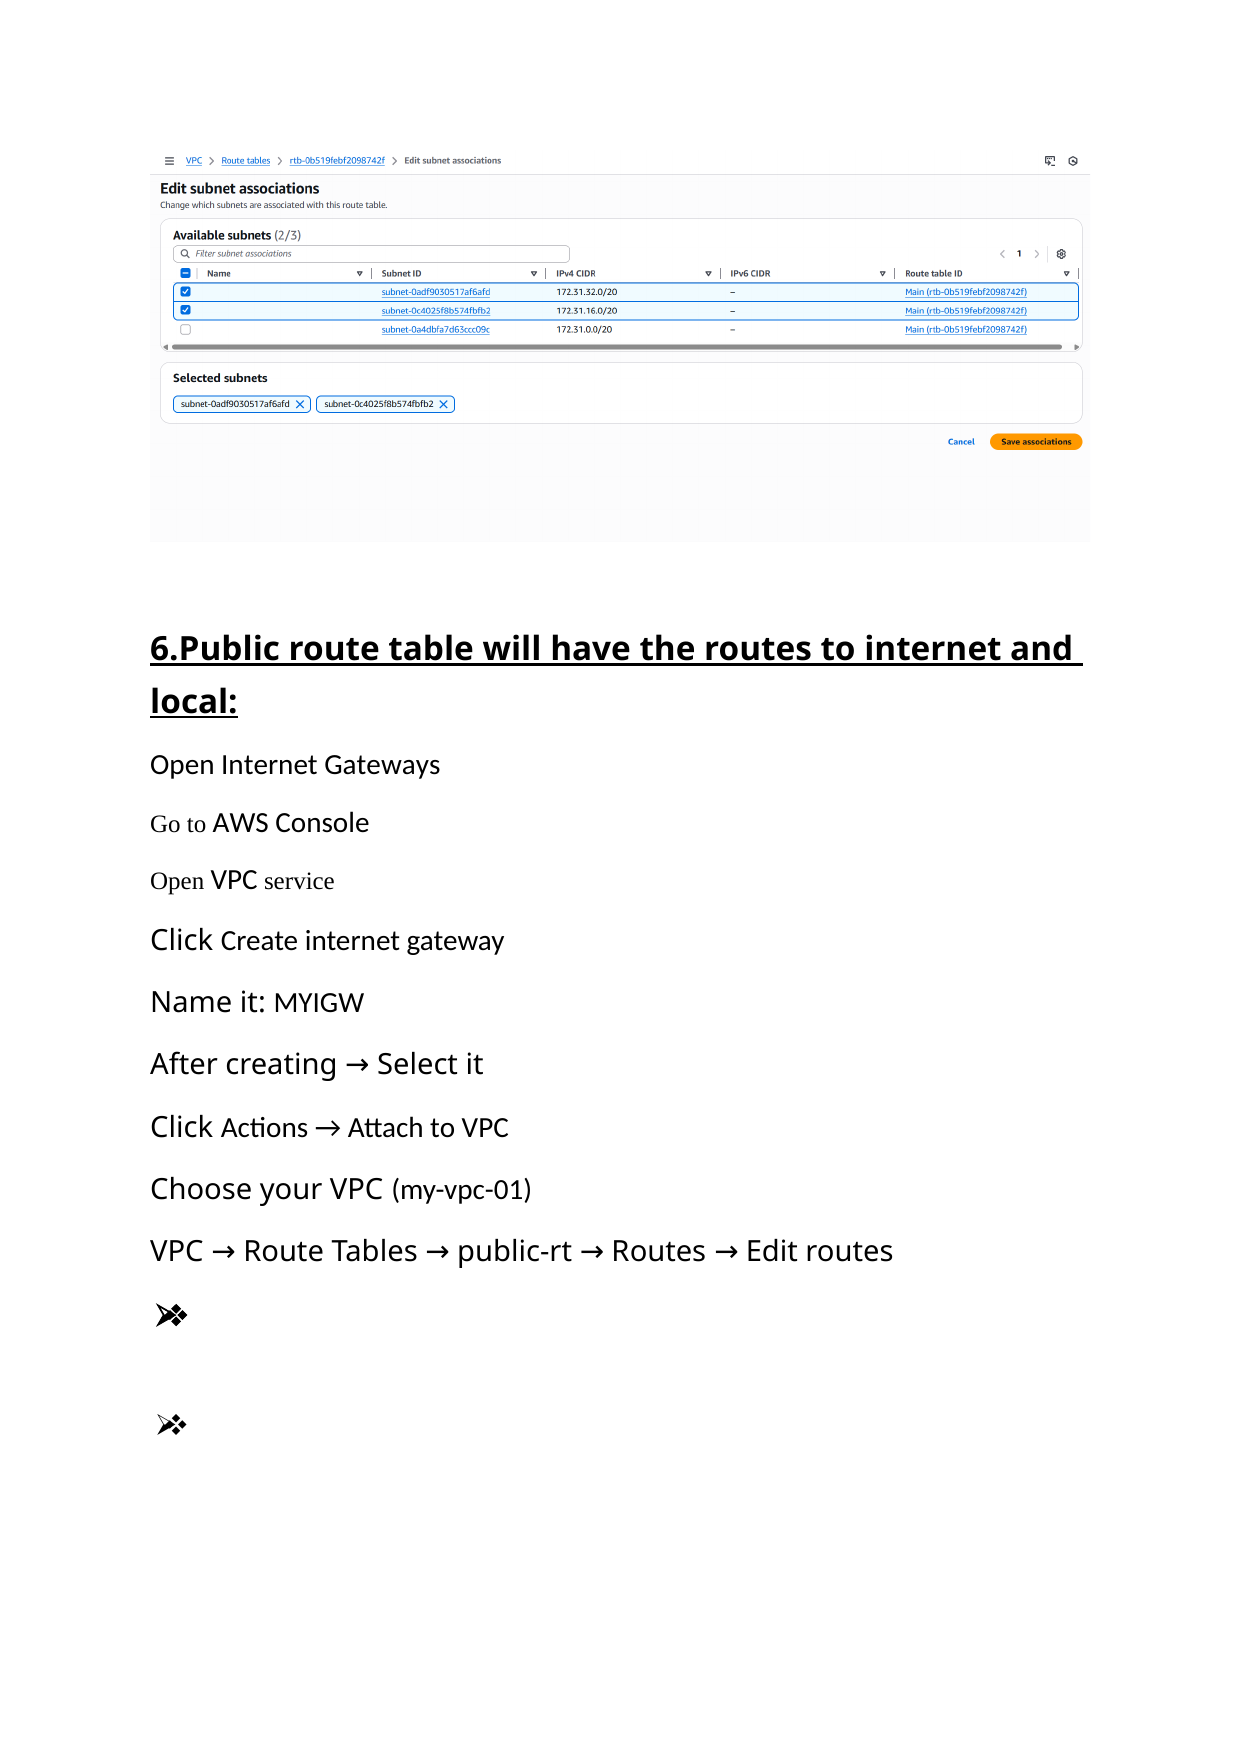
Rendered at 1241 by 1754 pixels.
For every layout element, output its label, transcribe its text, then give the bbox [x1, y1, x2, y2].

text Click Actions → Attach to VPC [150, 1106, 1090, 1146]
text 6.Public route table will have the routes to internet and local: [150, 625, 1090, 723]
picture [150, 150, 1091, 542]
table_cell [159, 1403, 167, 1430]
text Open Internet Gateways [150, 746, 1090, 782]
table_header [150, 1293, 158, 1403]
text Go to AWS Console [150, 804, 1090, 839]
table_cell [150, 1403, 158, 1513]
text Open VPC service [150, 861, 1090, 897]
text Name it: MYIGW [150, 981, 1090, 1021]
table_header [159, 1293, 167, 1309]
text Click Create internet gateway [150, 919, 1090, 959]
text VPC → Route Tables → public-rt → Routes → Edit routes [150, 1231, 1090, 1270]
table_cell [159, 1429, 167, 1513]
table_header [159, 1322, 167, 1403]
text After creating → Select it [150, 1044, 1090, 1083]
text Choose your VPC (my-vpc-01) [150, 1168, 1090, 1208]
